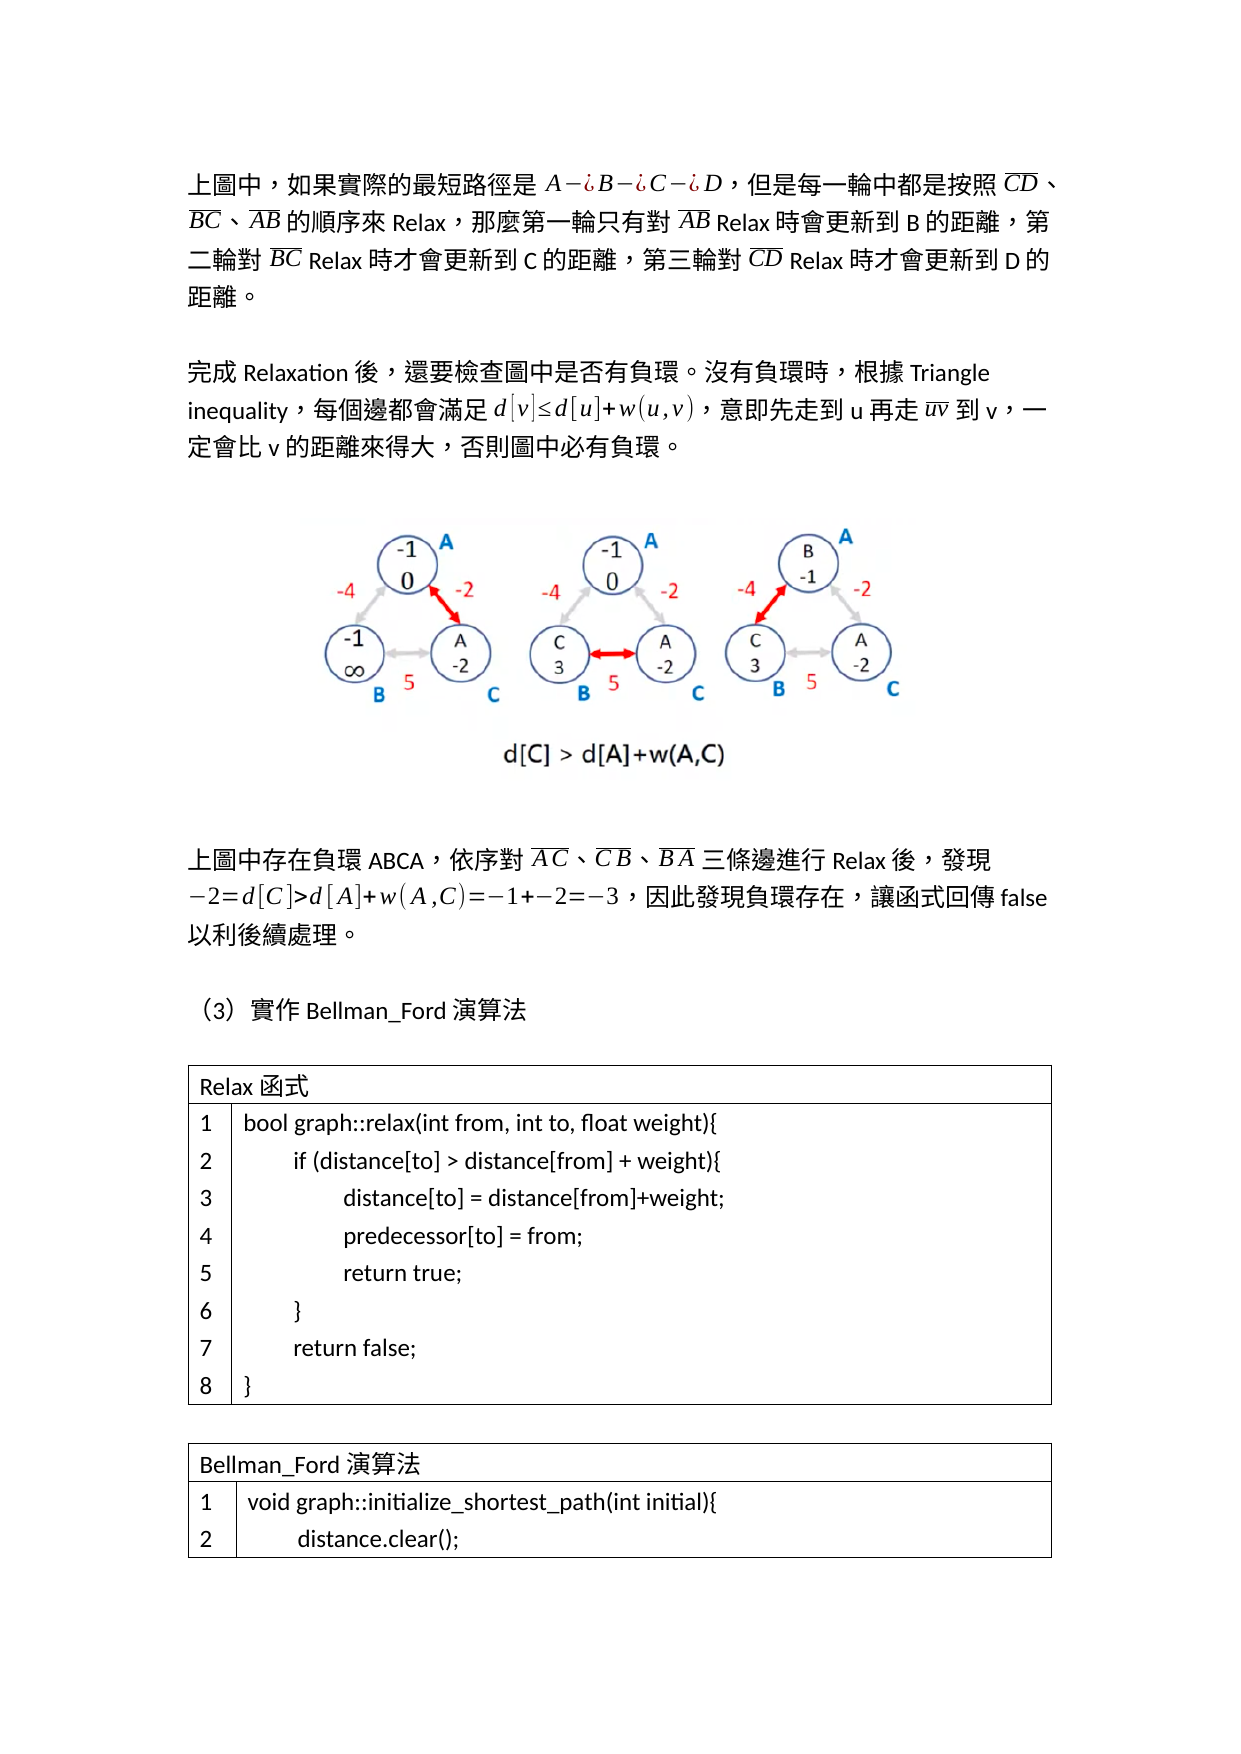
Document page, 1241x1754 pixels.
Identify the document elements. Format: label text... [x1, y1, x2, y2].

picture [300, 518, 916, 790]
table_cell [237, 1482, 1051, 1557]
text 完成 Relaxation 後，還要檢查圖中是否有負環。沒有負環時，根據 Triangle inequality，每個邊都會滿足 ，意即先走到 u 再走 到 v，一定會比 v 的距離來得大，否則圖中必有負環。 [187, 352, 1053, 464]
table_cell bool graph::relax(int from, int to, float weight){ if (distance[to] > distance[from] + weight){ distance[to] = distance[from]+weight; predecessor[to] = from; return true; } return false; } [232, 1104, 1051, 1404]
text （3）實作 Bellman_Ford 演算法 [187, 989, 1053, 1027]
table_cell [189, 1482, 236, 1557]
text 上圖中，如果實際的最短路徑是 ，但是每一輪中都是按照 、、 的順序來 Relax，那麼第一輪只有對 Relax 時會更新到 B 的距離，第二輪對 Relax 時才會更新到 C 的距離，第三輪對 Relax 時才會更新到 D 的距離。 [187, 164, 1053, 314]
text 上圖中存在負環 ABCA，依序對 、、 三條邊進行 Relax 後，發現 ，因此發現負環存在，讓函式回傳 false 以利後續處理。 [187, 839, 1053, 952]
table_cell 1 2 3 4 5 6 7 8 [189, 1104, 231, 1404]
table_header Bellman_Ford 演算法 [189, 1444, 1051, 1481]
table_header Relax 函式 [189, 1066, 1051, 1103]
